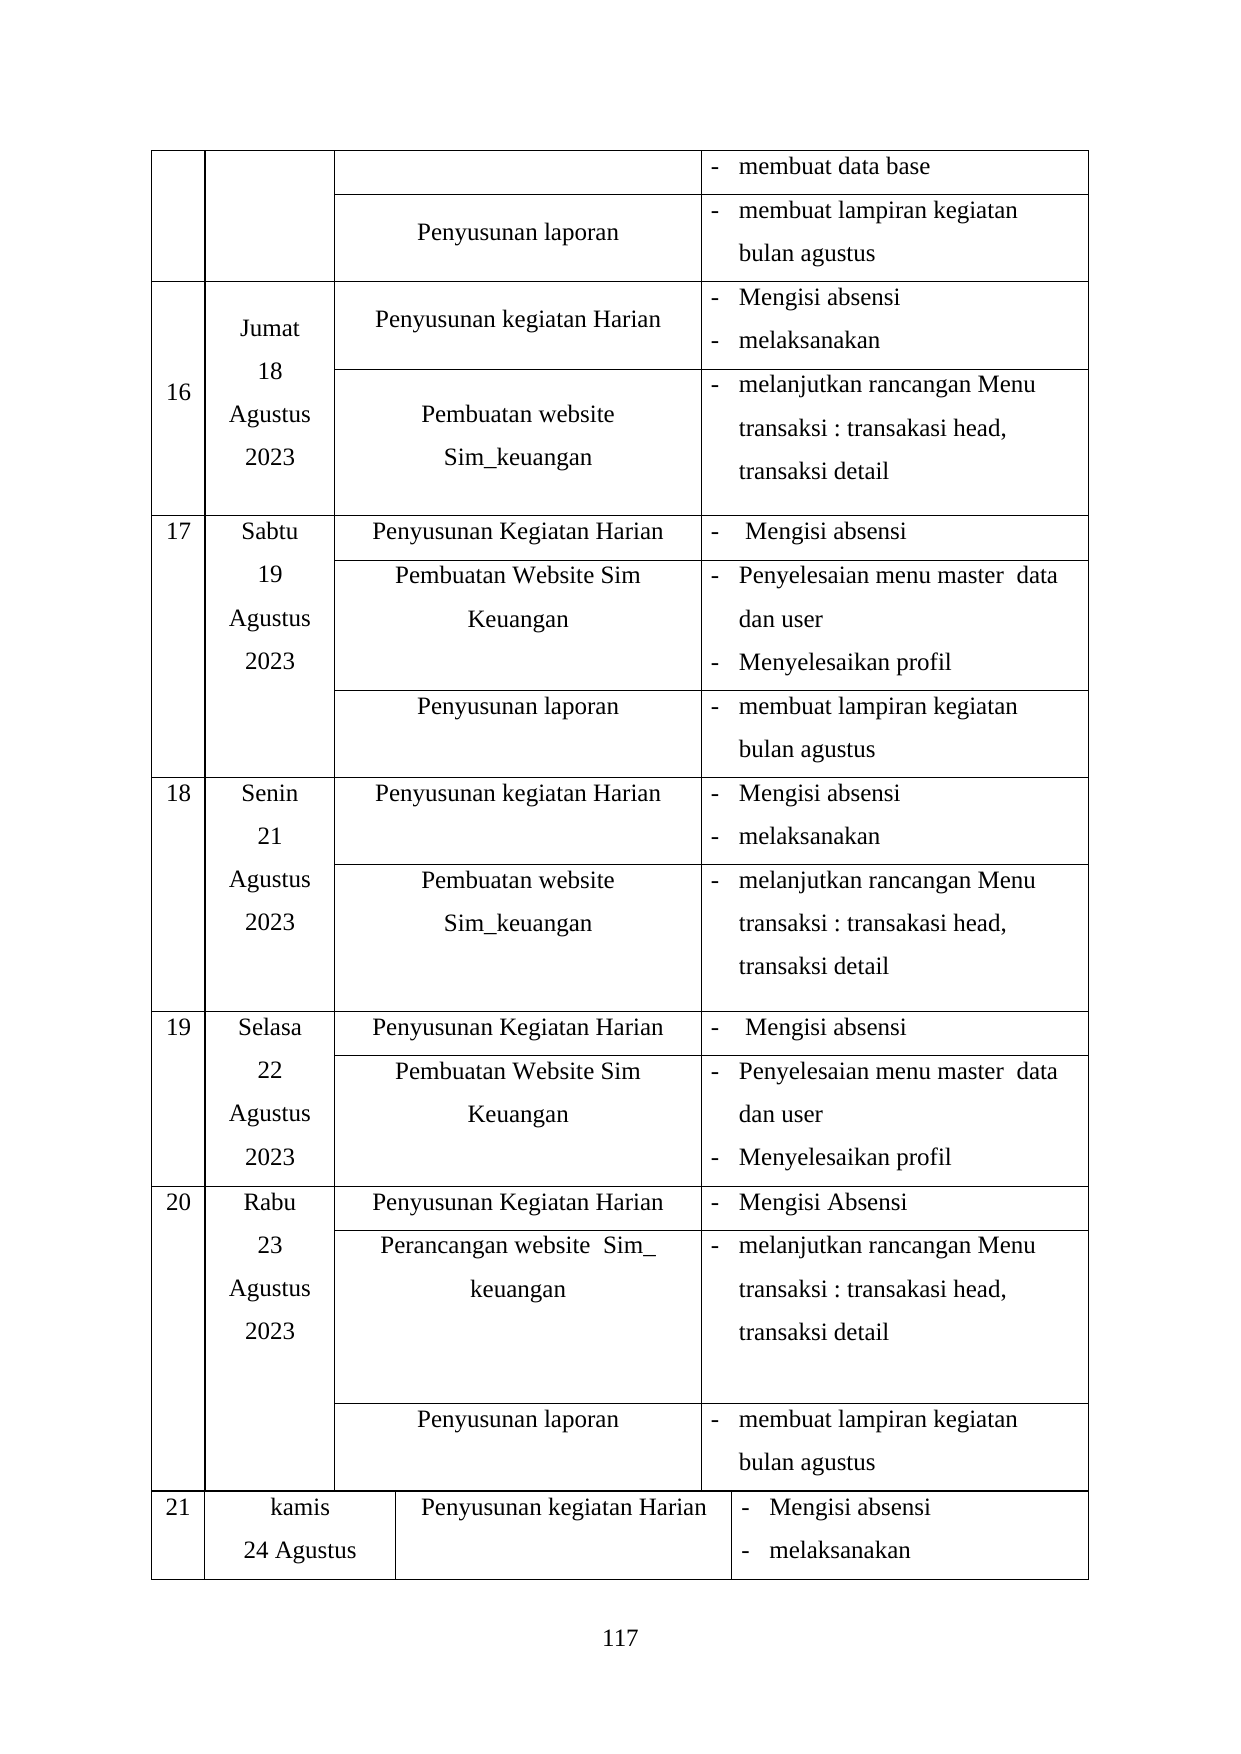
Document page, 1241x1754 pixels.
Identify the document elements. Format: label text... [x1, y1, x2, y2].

table_cell Rabu 23 Agustus 2023 [206, 1187, 334, 1490]
table_cell Mengisi absensi [702, 1012, 1088, 1055]
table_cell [702, 151, 1088, 194]
table_cell melanjutkan rancangan Menu transaksi : transakasi head, transaksi detail [702, 865, 1088, 1011]
table_cell membuat lampiran kegiatan bulan agustus [702, 1404, 1088, 1490]
table_header Penyusunan kegiatan Harian [396, 1492, 731, 1578]
table_cell Selasa 22 Agustus 2023 [206, 1012, 334, 1186]
table_cell melanjutkan rancangan Menu transaksi : transakasi head, transaksi detail [702, 370, 1088, 515]
table_cell melanjutkan rancangan Menu transaksi : transakasi head, transaksi detail [702, 1231, 1088, 1403]
table_cell Pembuatan Website Sim Keuangan [335, 1056, 701, 1186]
table_cell Senin 21 Agustus 2023 [206, 778, 334, 1011]
table_cell Sabtu 19 Agustus 2023 [206, 516, 334, 777]
table_cell Penyusunan Kegiatan Harian [335, 1012, 701, 1055]
table_cell Mengisi Absensi [702, 1187, 1088, 1229]
table_cell Pembuatan Website Sim Keuangan [335, 561, 701, 690]
table_cell 16 [152, 282, 204, 515]
table_header Mengisi absensi melaksanakan [732, 1492, 1088, 1578]
table_cell Mengisi absensi [702, 516, 1088, 559]
table_cell Mengisi absensi melaksanakan [702, 282, 1088, 368]
table_cell Mengisi absensi melaksanakan [702, 778, 1088, 864]
table_cell Penyusunan kegiatan Harian [335, 282, 701, 368]
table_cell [335, 151, 701, 194]
table_cell Penyelesaian menu master data dan user Menyelesaikan profil [702, 561, 1088, 690]
table_cell 19 [152, 1012, 204, 1186]
table_cell Penyusunan Kegiatan Harian [335, 1187, 701, 1229]
table_cell 18 [152, 778, 204, 1011]
table_cell Jumat 18 Agustus 2023 [206, 282, 334, 515]
table_cell Penyusunan Kegiatan Harian [335, 516, 701, 559]
table_cell membuat lampiran kegiatan bulan agustus [702, 691, 1088, 777]
table_cell Penyusunan laporan [335, 195, 701, 281]
table_header 21 [152, 1492, 204, 1578]
table_cell 17 [152, 516, 204, 777]
table_cell Penyusunan kegiatan Harian [335, 778, 701, 864]
table_cell membuat lampiran kegiatan bulan agustus [702, 195, 1088, 281]
table_cell Perancangan website Sim_ keuangan [335, 1231, 701, 1403]
table_cell Pembuatan website Sim_keuangan [335, 370, 701, 515]
table_cell Pembuatan website Sim_keuangan [335, 865, 701, 1011]
table_cell Penyelesaian menu master data dan user Menyelesaikan profil [702, 1056, 1088, 1186]
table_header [205, 1492, 395, 1578]
table_cell Penyusunan laporan [335, 1404, 701, 1490]
table_cell 20 [152, 1187, 204, 1490]
table_cell Penyusunan laporan [335, 691, 701, 777]
